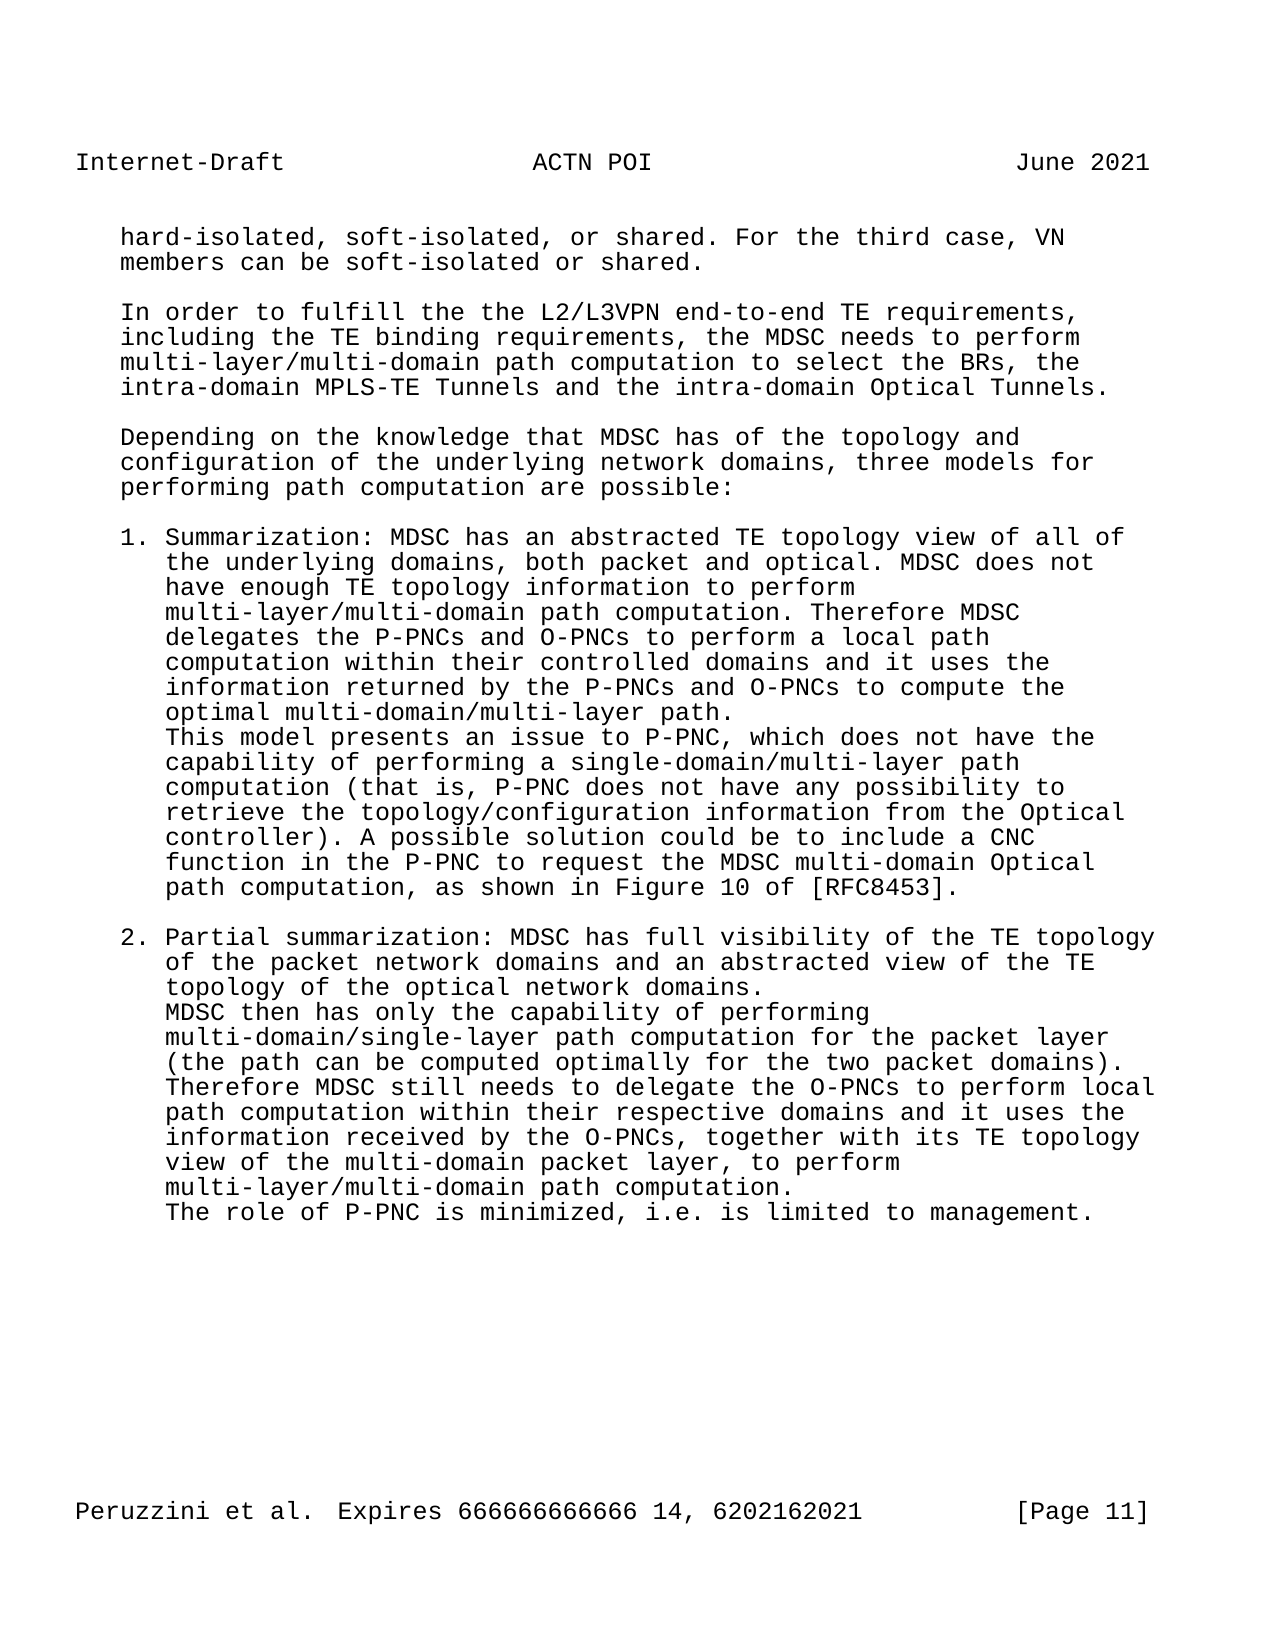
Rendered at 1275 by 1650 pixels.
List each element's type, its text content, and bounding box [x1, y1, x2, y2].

text In order to fulfill the the L2/L3VPN end-to-end TE requirements, including the TE binding requirements, the MDSC needs to perform multi-layer/multi-domain path computation to select the BRs, the intra-domain MPLS-TE Tunnels and the intra-domain Optical Tunnels. [120, 300, 1155, 400]
list Summarization: MDSC has an abstracted TE topology view of all of the underlying domains, both packet and optical. MDSC does not have enough TE topology information to perform multi-layer/multi-domain path computation. Therefore MDSC delegates the P-PNCs and O-PNCs to perform a local path computation within their controlled domains and it uses the information returned by the P-PNCs and O-PNCs to compute the optimal multi-domain/multi-layer path. This model presents an issue to P-PNC, which does not have the capability of performing a single-domain/multi-layer path computation (that is, P-PNC does not have any possibility to retrieve the topology/configuration information from the Optical controller). A possible solution could be to include a CNC function in the P-PNC to request the MDSC multi-domain Optical path computation, as shown in Figure 10 of [RFC8453]. [120, 525, 1155, 900]
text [120, 225, 1155, 275]
text Depending on the knowledge that MDSC has of the topology and configuration of the underlying network domains, three models for performing path computation are possible: [120, 425, 1155, 500]
list Partial summarization: MDSC has full visibility of the TE topology of the packet network domains and an abstracted view of the TE topology of the optical network domains. MDSC then has only the capability of performing multi-domain/single-layer path computation for the packet layer (the path can be computed optimally for the two packet domains). Therefore MDSC still needs to delegate the O-PNCs to perform local path computation within their respective domains and it uses the information received by the O-PNCs, together with its TE topology view of the multi-domain packet layer, to perform multi-layer/multi-domain path computation. The role of P-PNC is minimized, i.e. is limited to management. [120, 925, 1155, 1225]
